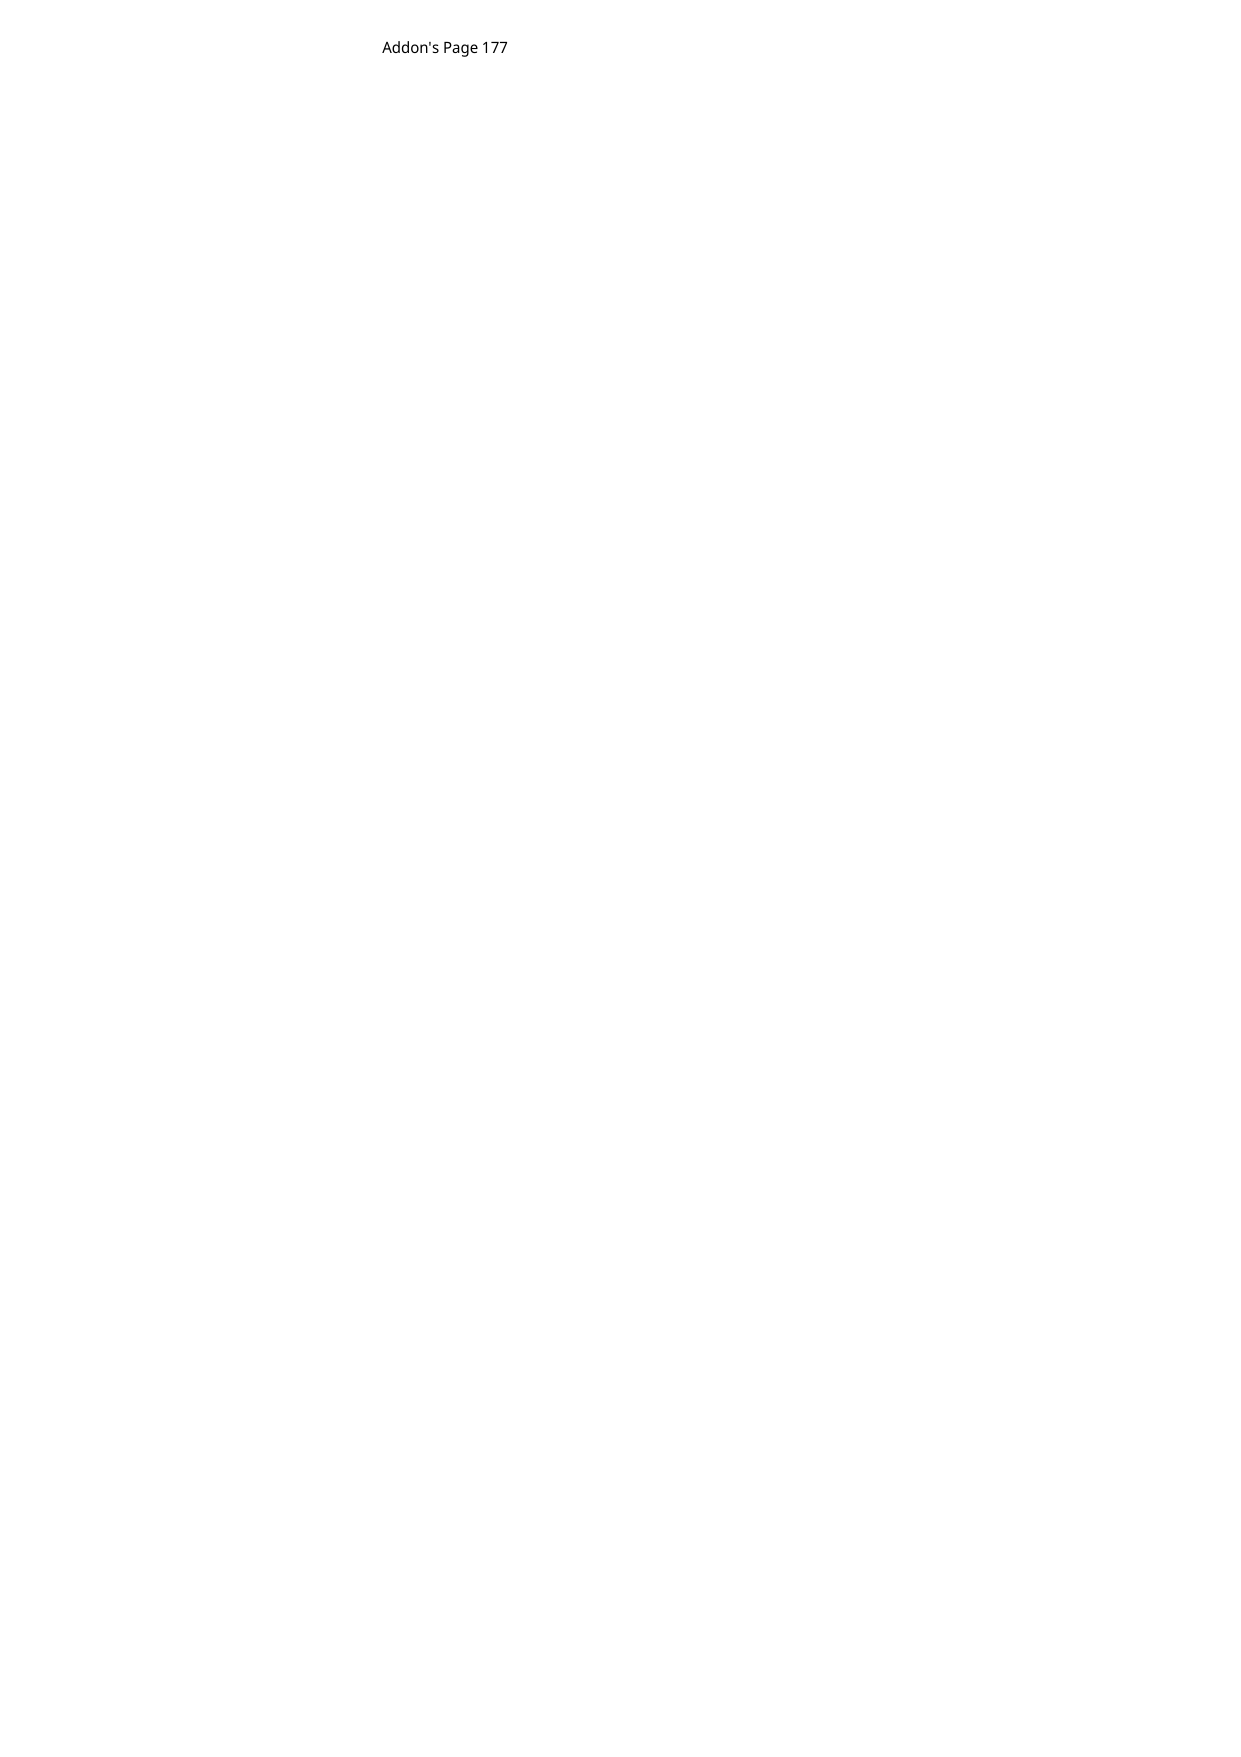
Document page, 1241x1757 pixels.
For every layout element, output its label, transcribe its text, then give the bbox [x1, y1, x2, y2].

text Addon's Page 177 [109, 40, 507, 57]
